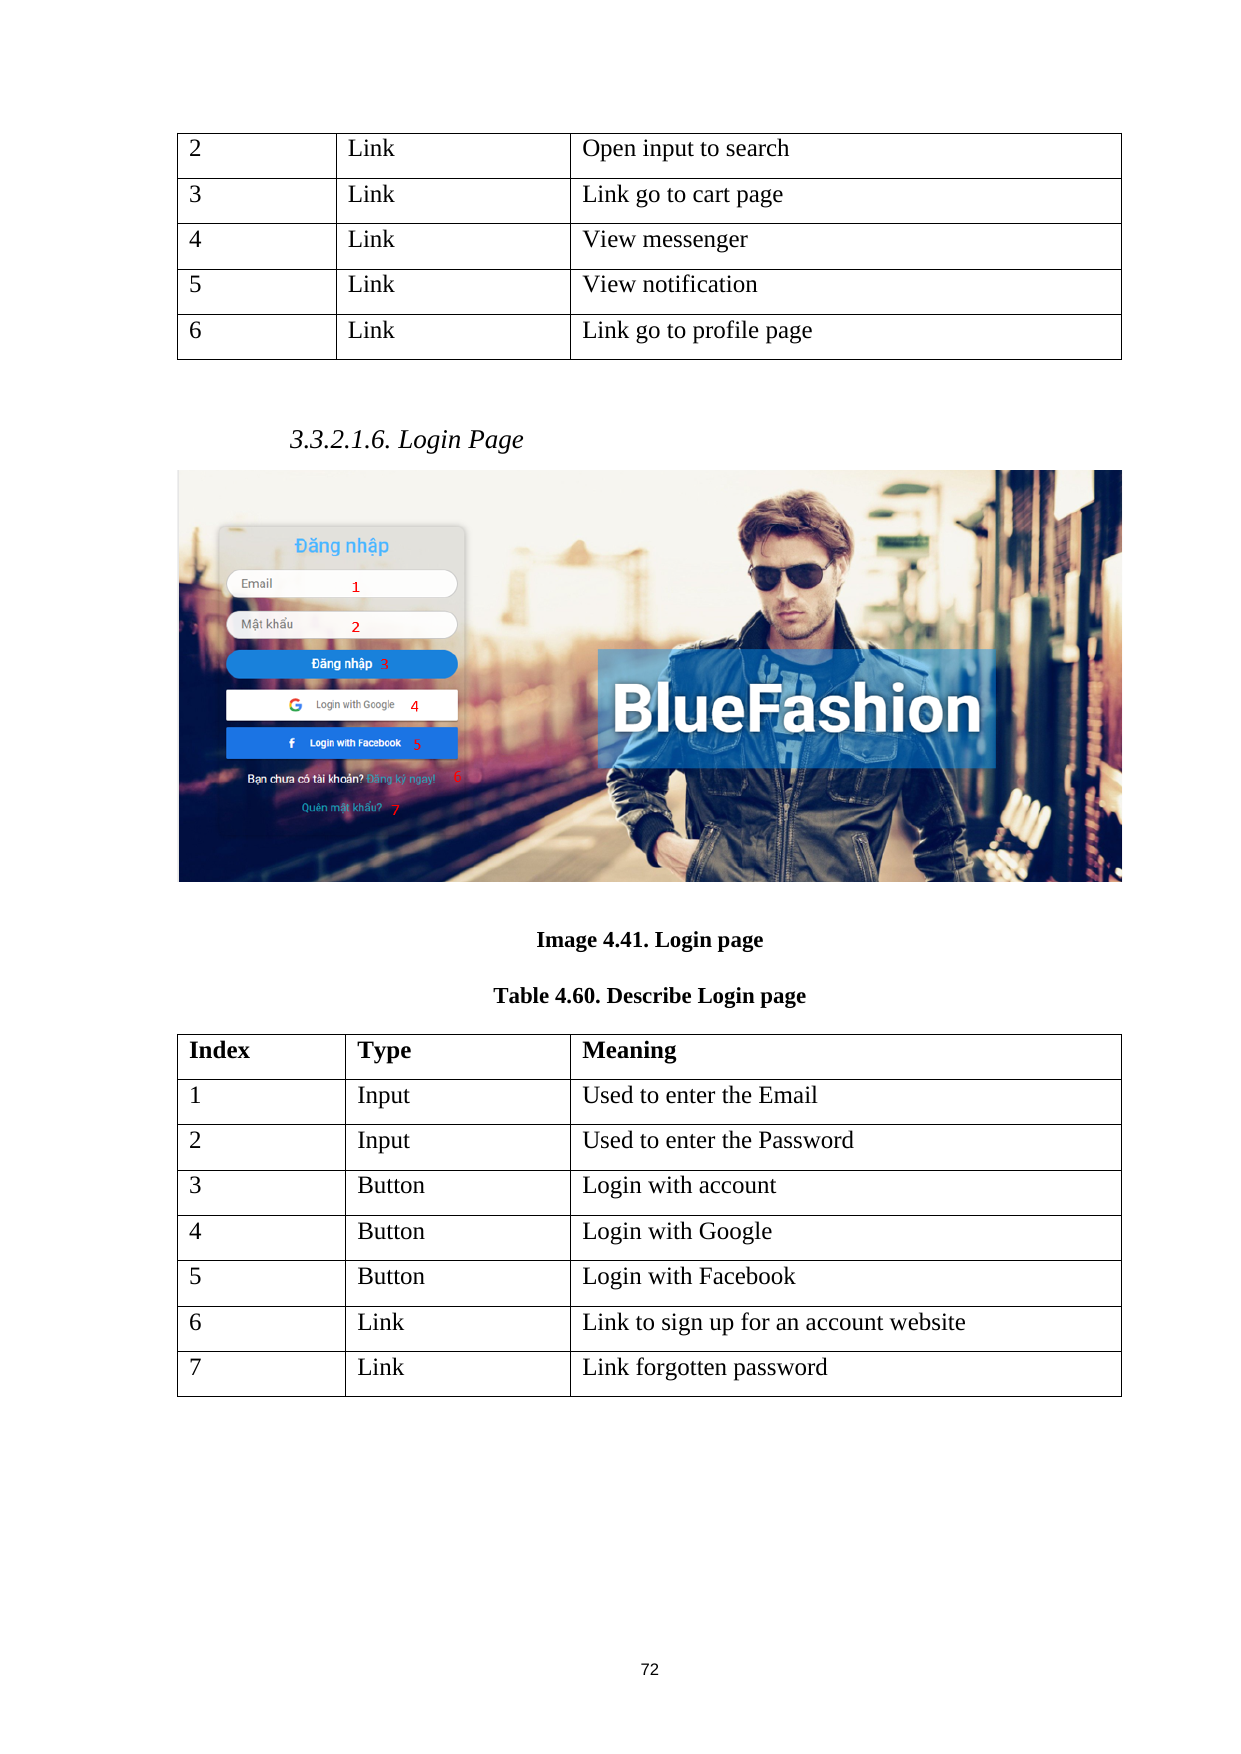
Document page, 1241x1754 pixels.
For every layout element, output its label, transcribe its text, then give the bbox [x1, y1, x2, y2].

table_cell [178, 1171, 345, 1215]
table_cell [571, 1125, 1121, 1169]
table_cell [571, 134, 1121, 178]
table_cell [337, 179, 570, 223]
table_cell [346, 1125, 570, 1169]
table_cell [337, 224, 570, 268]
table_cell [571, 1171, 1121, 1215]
picture [177, 470, 1123, 882]
subtitle Login Page [290, 423, 1122, 454]
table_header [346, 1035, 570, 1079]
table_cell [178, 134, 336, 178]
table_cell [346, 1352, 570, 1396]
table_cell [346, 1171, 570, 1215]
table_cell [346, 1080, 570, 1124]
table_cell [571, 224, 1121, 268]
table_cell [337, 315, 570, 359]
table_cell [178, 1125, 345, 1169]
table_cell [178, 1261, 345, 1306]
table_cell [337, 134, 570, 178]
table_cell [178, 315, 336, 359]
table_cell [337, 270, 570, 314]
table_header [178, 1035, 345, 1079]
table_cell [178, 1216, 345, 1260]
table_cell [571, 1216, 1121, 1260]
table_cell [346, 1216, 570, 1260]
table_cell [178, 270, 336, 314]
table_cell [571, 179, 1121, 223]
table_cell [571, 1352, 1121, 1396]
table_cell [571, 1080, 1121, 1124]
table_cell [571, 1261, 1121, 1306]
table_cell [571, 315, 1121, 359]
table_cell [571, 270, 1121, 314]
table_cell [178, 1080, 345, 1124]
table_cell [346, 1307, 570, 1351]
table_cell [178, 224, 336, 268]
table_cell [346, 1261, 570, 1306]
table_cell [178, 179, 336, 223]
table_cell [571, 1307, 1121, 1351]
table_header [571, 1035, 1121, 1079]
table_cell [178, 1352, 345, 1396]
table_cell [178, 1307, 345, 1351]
